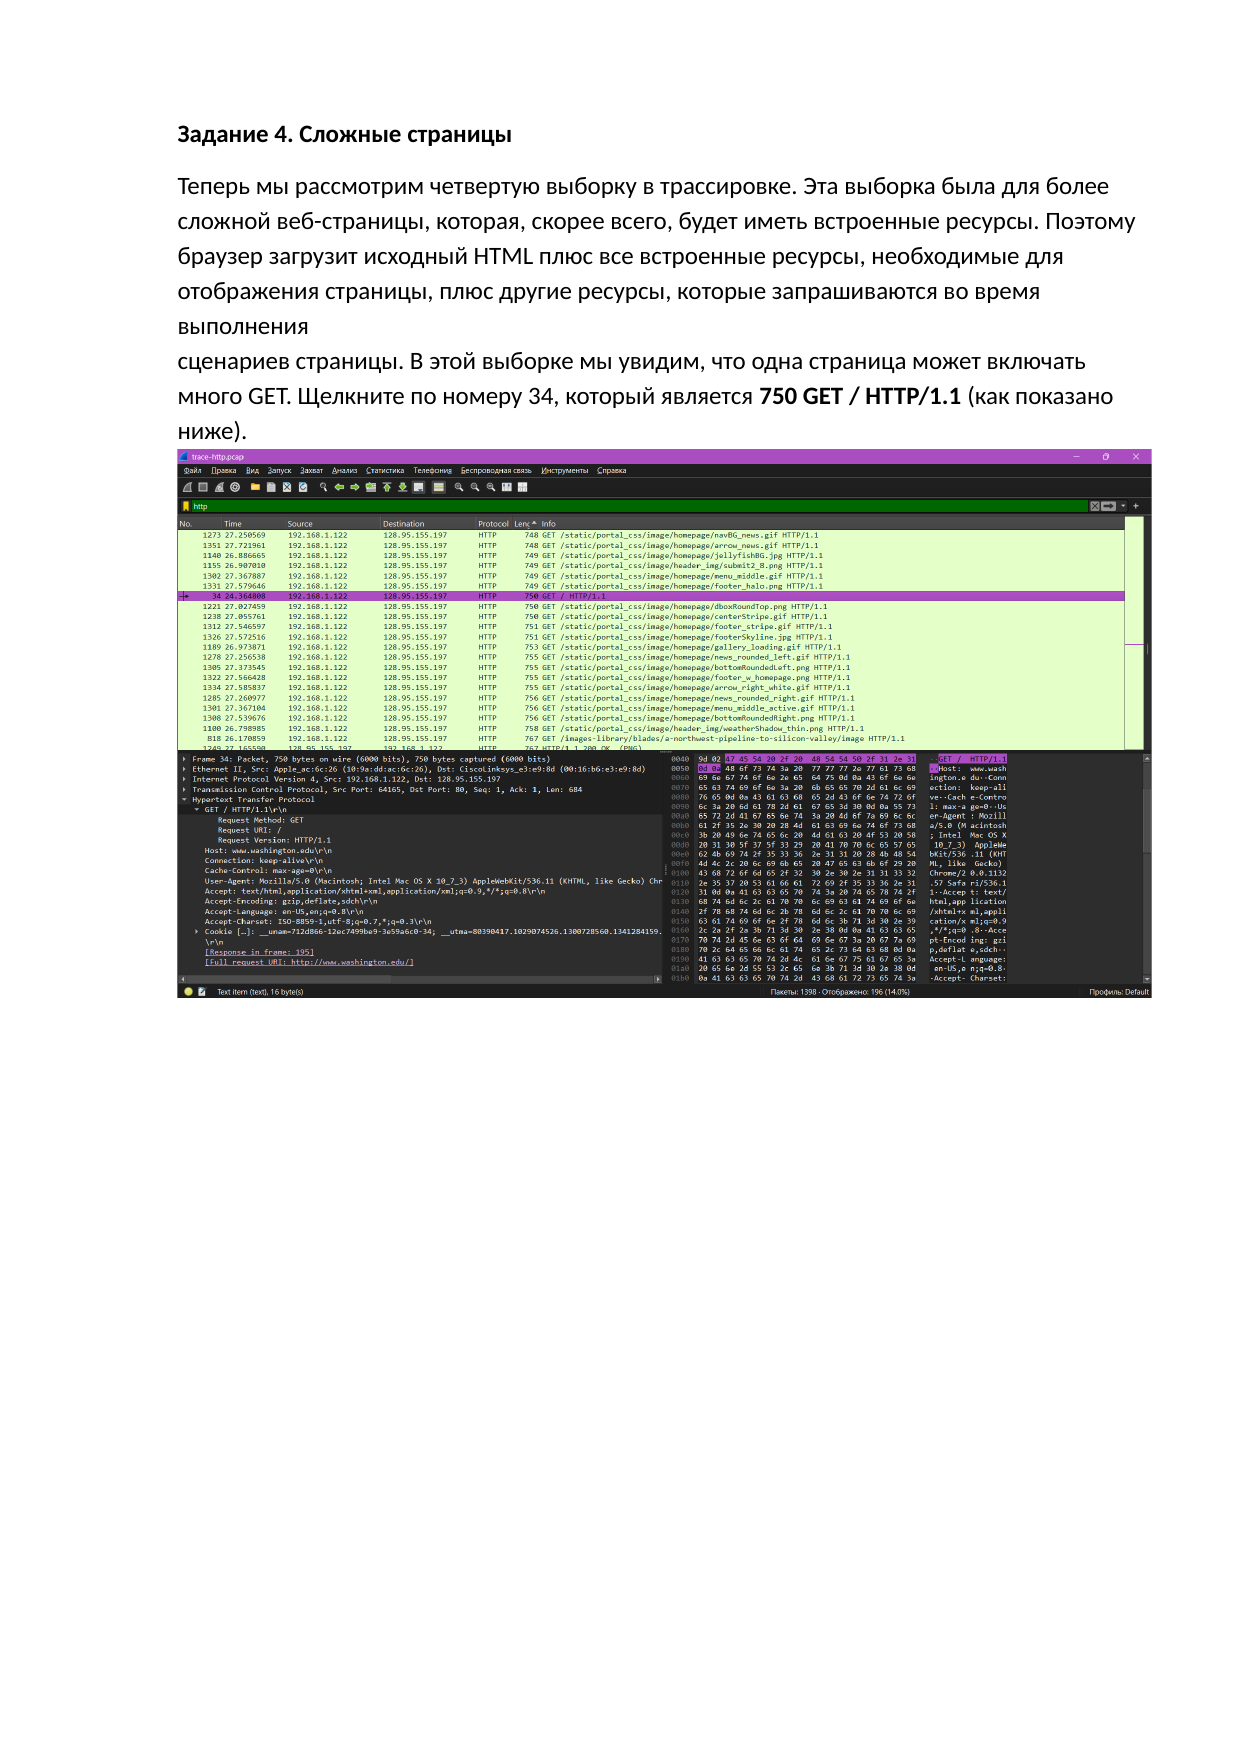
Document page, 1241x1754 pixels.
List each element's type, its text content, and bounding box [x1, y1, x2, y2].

text Теперь мы рассмотрим четвертую выборку в трассировке. Эта выборка была для более сложной веб-страницы, которая, скорее всего, будет иметь встроенные ресурсы. Поэтому браузер загрузит исходный HTML плюс все встроенные ресурсы, необходимые для отображения страницы, плюс другие ресурсы, которые запрашиваются во время выполнения сценариев страницы. В этой выборке мы увидим, что одна страница может включать много GET. Щелкните по номеру 34, который является 750 GET / HTTP/1.1 (как показано ниже). [177, 170, 1152, 449]
text Задание 4. Сложные страницы [177, 118, 1152, 149]
picture [177, 449, 1152, 998]
